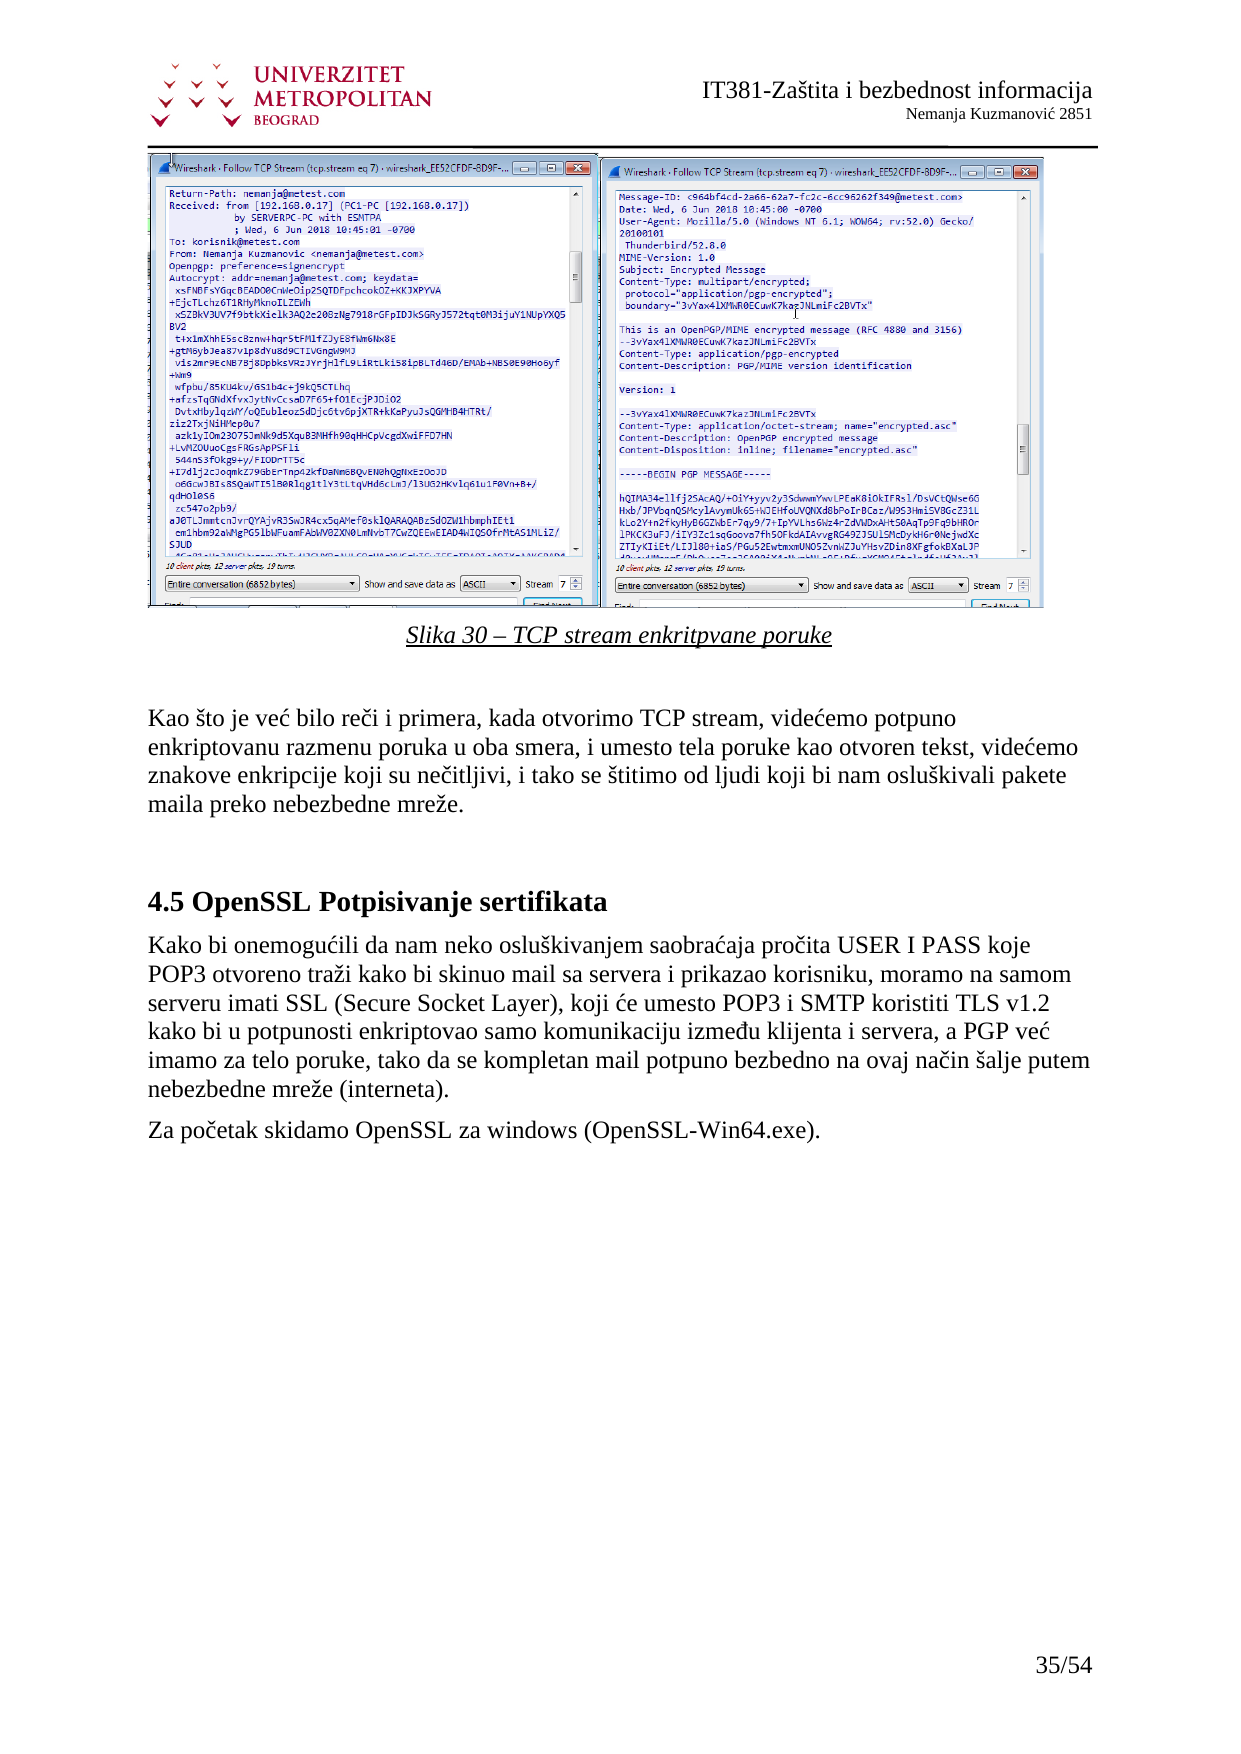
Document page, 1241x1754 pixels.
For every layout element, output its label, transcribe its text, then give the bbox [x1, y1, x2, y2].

picture [141, 53, 440, 135]
picture [147, 151, 1044, 608]
text Slika 30 – TCP stream enkritpvane poruke [148, 620, 1092, 649]
text Kao što je već bilo reči i primera, kada otvorimo TCP stream, videćemo potpuno enkriptovanu razmenu poruka u oba smera, i umesto tela poruke kao otvoren tekst, videćemo znakove enkripcije koji su nečitljivi, i tako se štitimo od ljudi koji bi nam osluškivali pakete maila preko nebezbedne mreže. [148, 703, 1092, 818]
subtitle 4.5 OpenSSL Potpisivanje sertifikata [148, 884, 1092, 918]
text Za početak skidamo OpenSSL za windows (OpenSSL-Win64.exe). [148, 1115, 1092, 1144]
text Kako bi onemogućili da nam neko osluškivanjem saobraćaja pročita USER I PASS koje POP3 otvoreno traži kako bi skinuo mail sa servera i prikazao korisniku, moramo na samom serveru imati SSL (Secure Socket Layer), koji će umesto POP3 i SMTP koristiti TLS v1.2 kako bi u potpunosti enkriptovao samo komunikaciju između klijenta i servera, a PGP već imamo za telo poruke, tako da se kompletan mail potpuno bezbedno na ovaj način šalje putem nebezbedne mreže (interneta). [148, 930, 1092, 1103]
